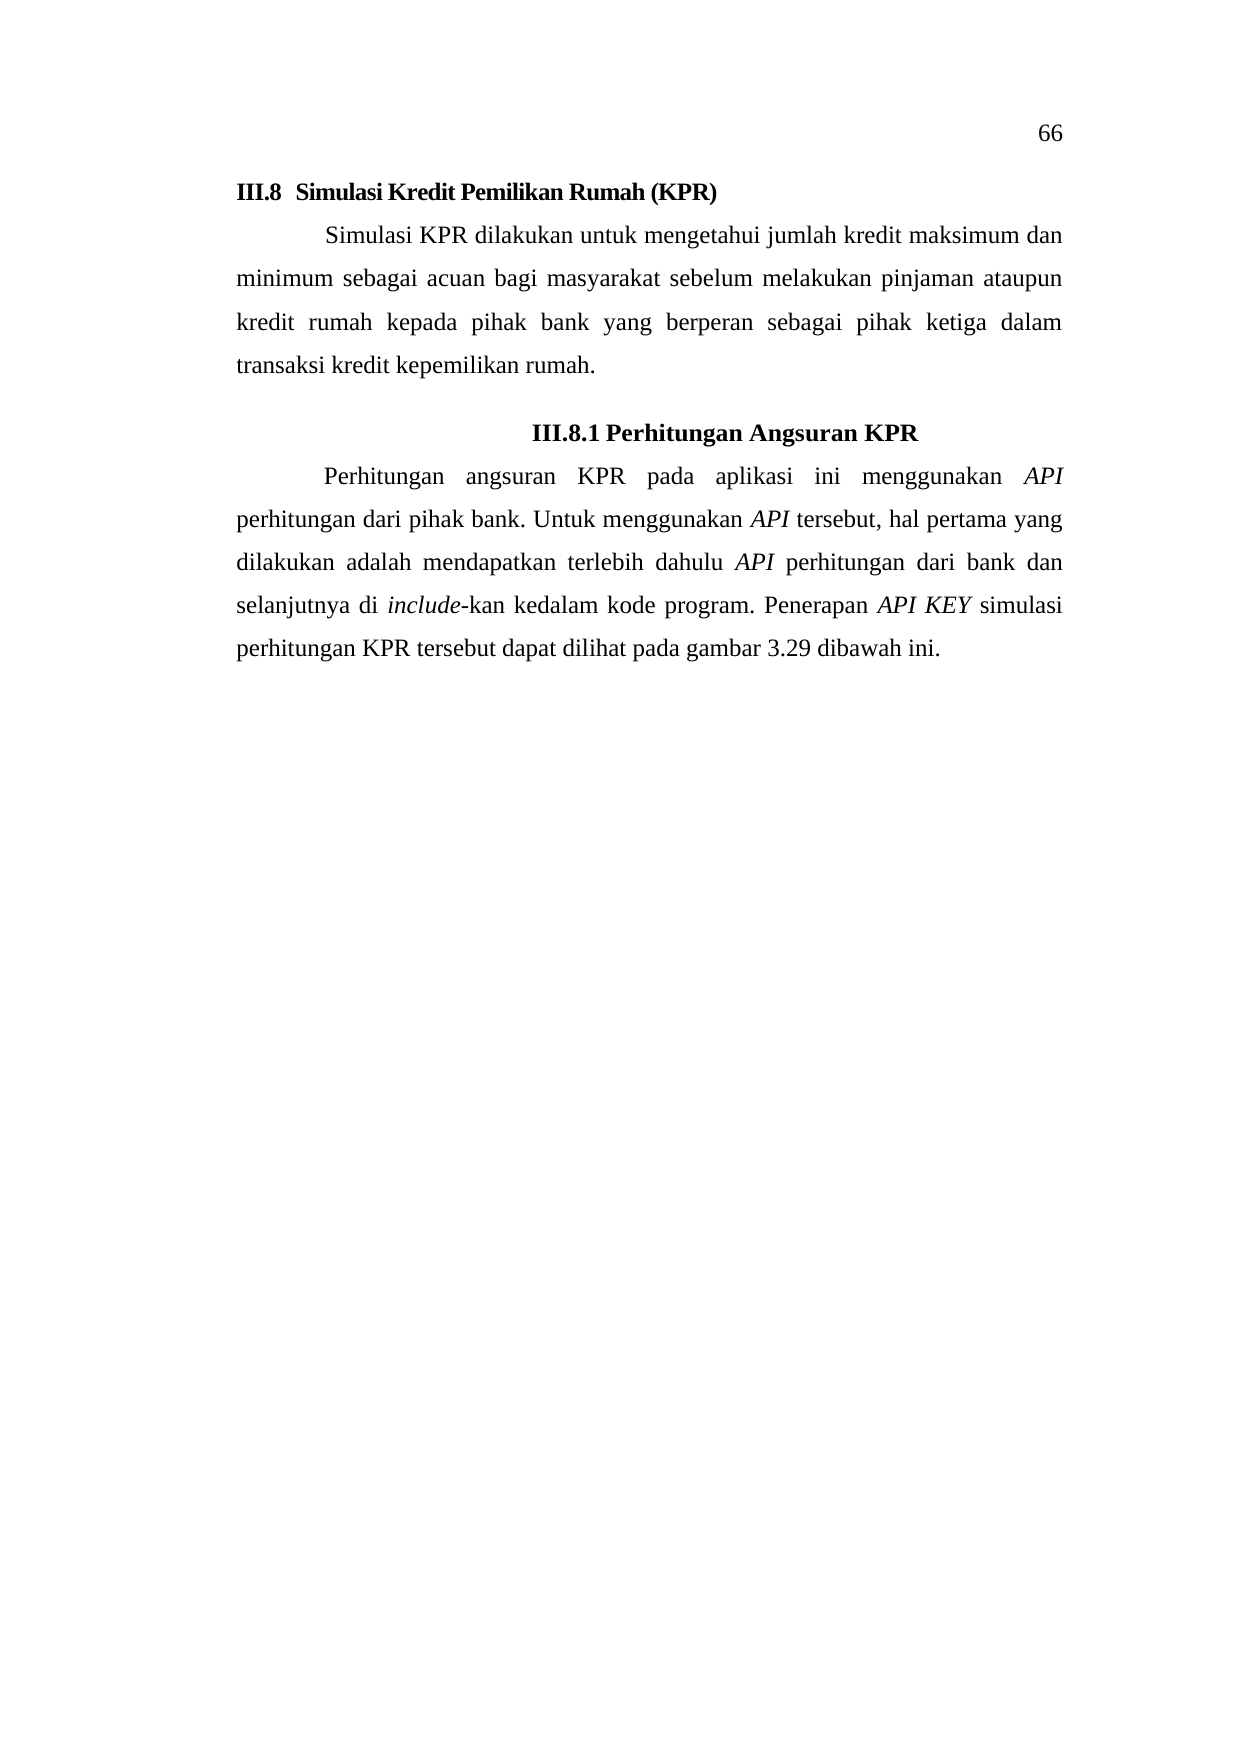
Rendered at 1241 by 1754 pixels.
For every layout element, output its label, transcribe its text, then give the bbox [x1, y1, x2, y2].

text Simulasi KPR dilakukan untuk mengetahui jumlah kredit maksimum dan minimum sebagai acuan bagi masyarakat sebelum melakukan pinjaman ataupun kredit rumah kepada pihak bank yang berperan sebagai pihak ketiga dalam transaksi kredit kepemilikan rumah. [236, 220, 1063, 378]
text Perhitungan angsuran KPR pada aplikasi ini menggunakan API perhitungan dari pihak bank. Untuk menggunakan API tersebut, hal pertama yang dilakukan adalah mendapatkan terlebih dahulu API perhitungan dari bank dan selanjutnya di include-kan kedalam kode program. Penerapan API KEY simulasi perhitungan KPR tersebut dapat dilihat pada gambar 3.29 dibawah ini. [236, 461, 1063, 662]
subtitle Perhitungan Angsuran KPR [532, 418, 1063, 447]
subtitle Simulasi Kredit Pemilikan Rumah (KPR) [236, 177, 1063, 206]
